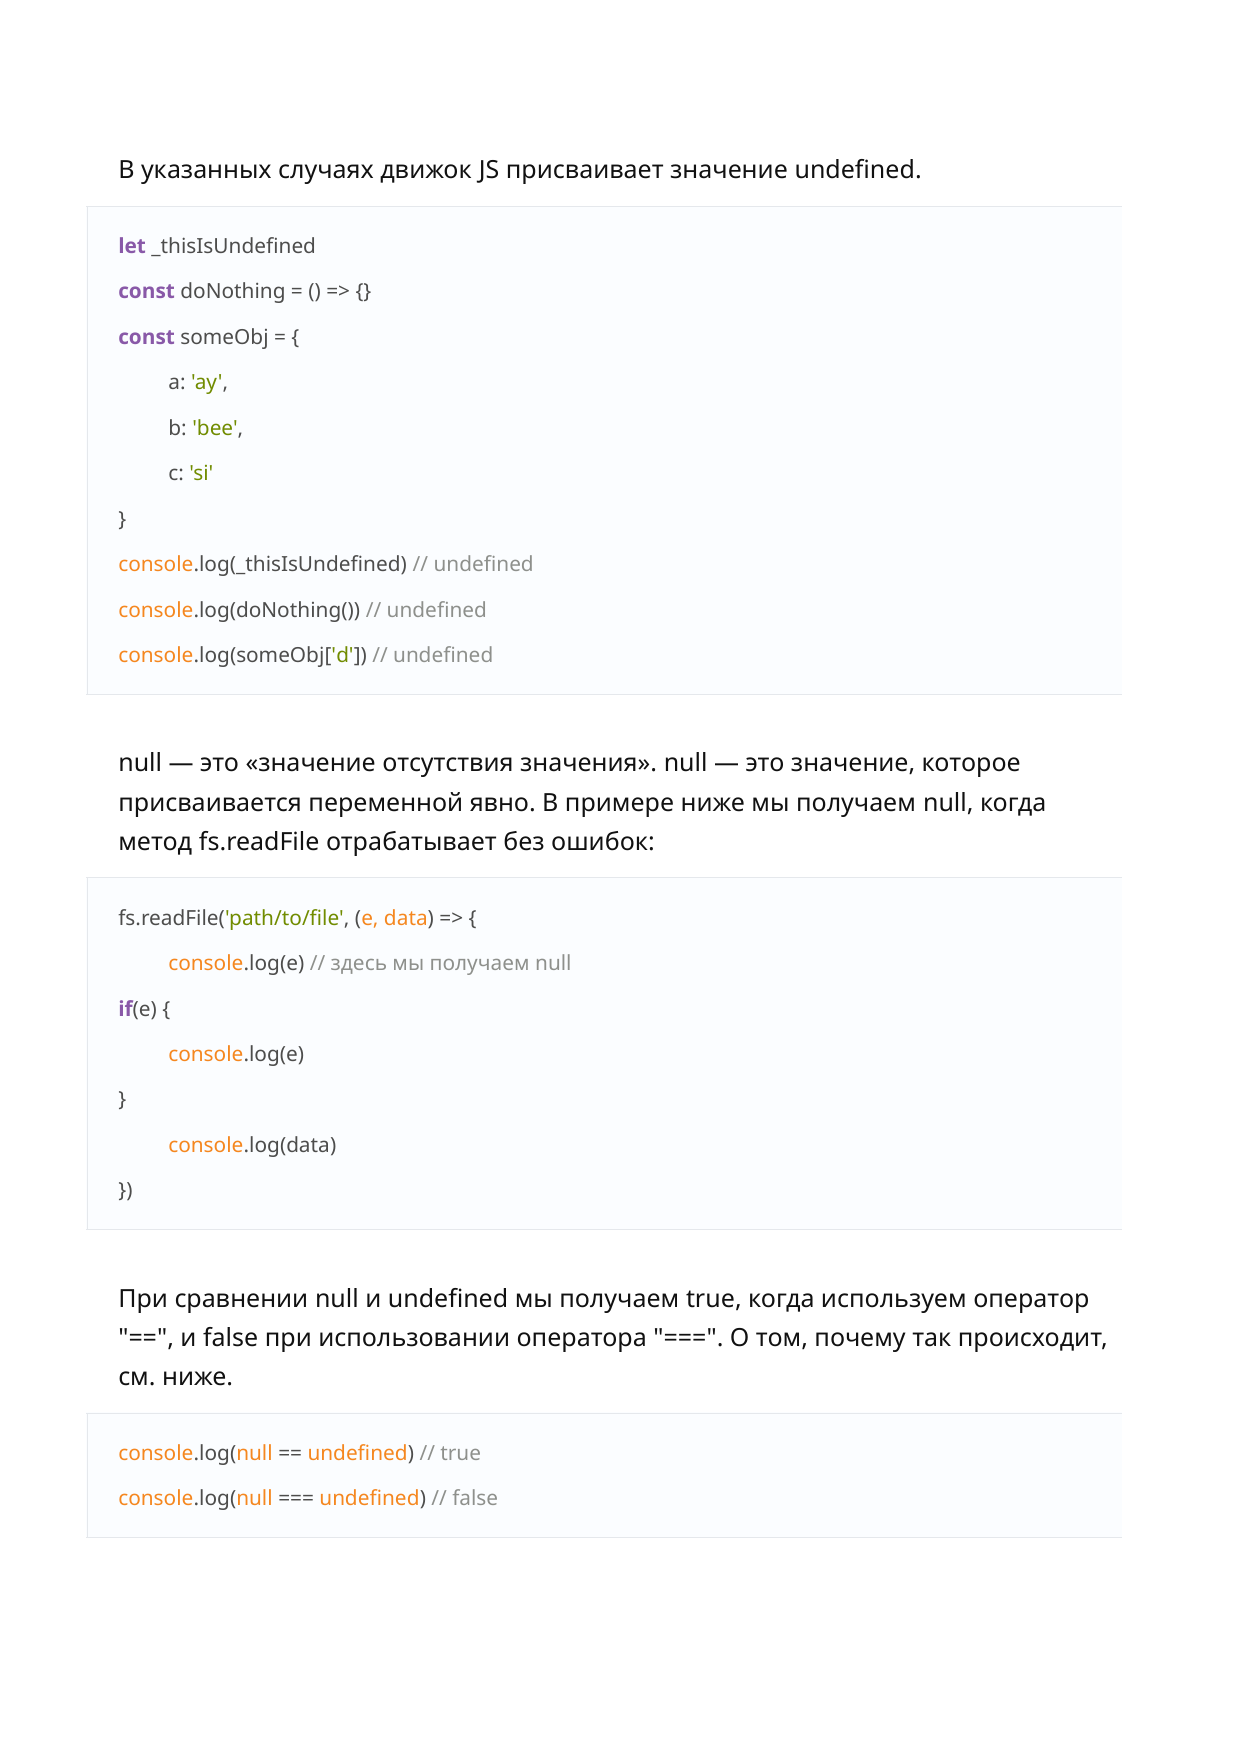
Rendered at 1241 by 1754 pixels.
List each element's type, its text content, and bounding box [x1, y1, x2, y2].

text console.log(data) [88, 1104, 1122, 1150]
text }) [88, 1150, 1122, 1229]
text b: 'bee', [88, 387, 1122, 433]
text console.log(null == undefined) // true [88, 1414, 1122, 1458]
text console.log(null === undefined) // false [88, 1458, 1122, 1537]
text console.log(someObj['d']) // undefined [88, 615, 1122, 694]
text console.log(doNothing()) // undefined [88, 569, 1122, 615]
text c: 'si' [88, 433, 1122, 478]
text const doNothing = () => {} [88, 251, 1122, 297]
text console.log(_thisIsUndefined) // undefined [88, 524, 1122, 569]
text При сравнении null и undefined мы получаем true, когда используем оператор "==", и false при использовании оператора "===". О том, почему так происходит, см. ниже. [118, 1246, 1122, 1393]
text } [88, 1059, 1122, 1104]
text if(e) { [88, 968, 1122, 1013]
text console.log(e) [88, 1013, 1122, 1059]
text } [88, 478, 1122, 524]
text В указанных случаях движок JS присваивает значение undefined. [118, 118, 1122, 186]
text fs.readFile('path/to/file', (e, data) => { [88, 878, 1122, 923]
text let _thisIsUndefined [88, 207, 1122, 251]
text console.log(e) // здесь мы получаем null [88, 923, 1122, 968]
text a: 'ay', [88, 342, 1122, 387]
text null — это «значение отсутствия значения». null — это значение, которое присваивается переменной явно. В примере ниже мы получаем null, когда метод fs.readFile отрабатывает без ошибок: [118, 711, 1122, 857]
text const someObj = { [88, 297, 1122, 342]
